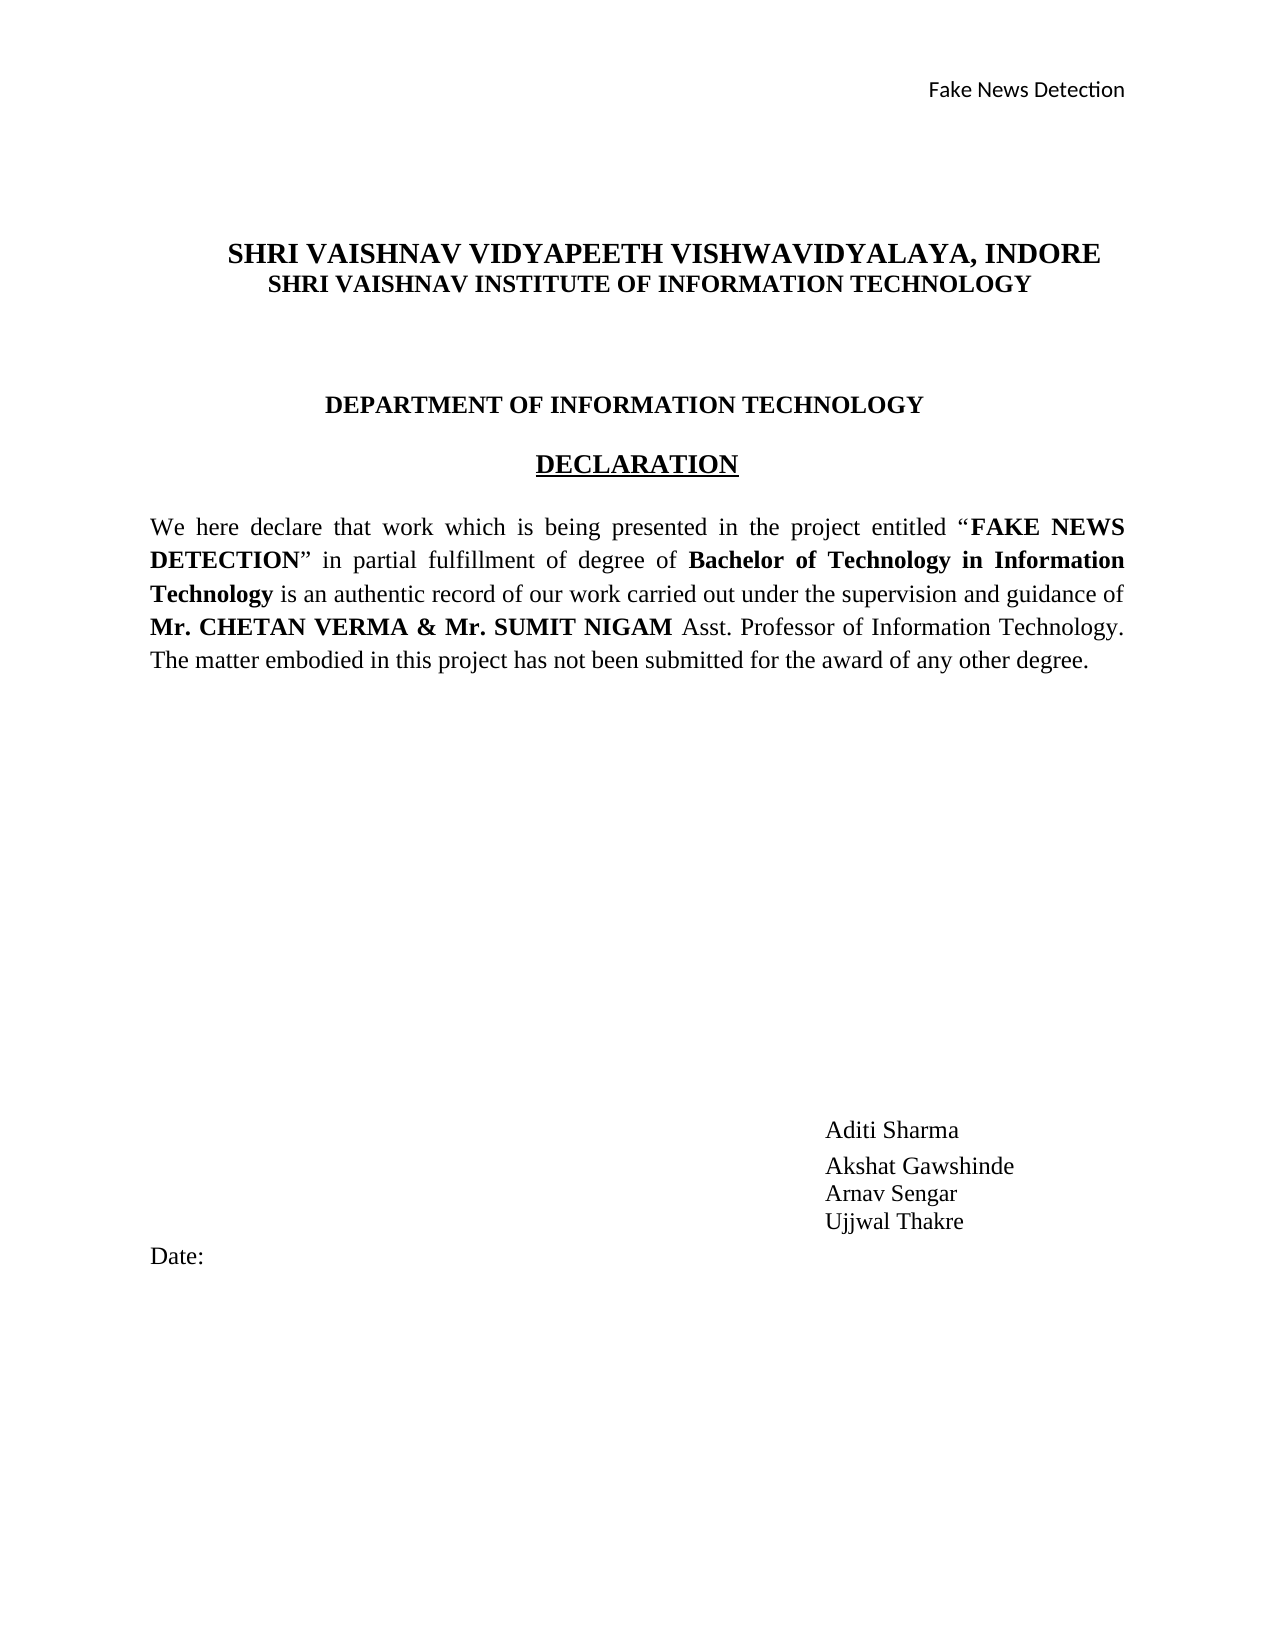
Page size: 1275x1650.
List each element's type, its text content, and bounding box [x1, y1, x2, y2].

text DEPARTMENT OF INFORMATION TECHNOLOGY [312, 392, 1125, 418]
text Arnav Sengar [825, 1179, 1125, 1207]
text Aditi Sharma [825, 1116, 1125, 1144]
text Ujjwal Thakre [825, 1207, 1125, 1235]
text SHRI VAISHNAV VIDYAPEETH VISHWAVIDYALAYA, INDORE [204, 237, 1125, 270]
text We here declare that work which is being presented in the project entitled “FAKE NEWS DETECTION” in partial fulfillment of degree of Bachelor of Technology in Information Technology is an authentic record of our work carried out under the supervision and guidance of Mr. CHETAN VERMA & Mr. SUMIT NIGAM Asst. Professor of Information Technology. The matter embodied in this project has not been submitted for the award of any other degree. [150, 512, 1125, 674]
text Akshat Gawshinde [825, 1151, 1125, 1179]
text Date: [150, 1241, 1125, 1270]
text SHRI VAISHNAV INSTITUTE OF INFORMATION TECHNOLOGY [175, 270, 1125, 299]
text DECLARATION [535, 448, 1125, 479]
